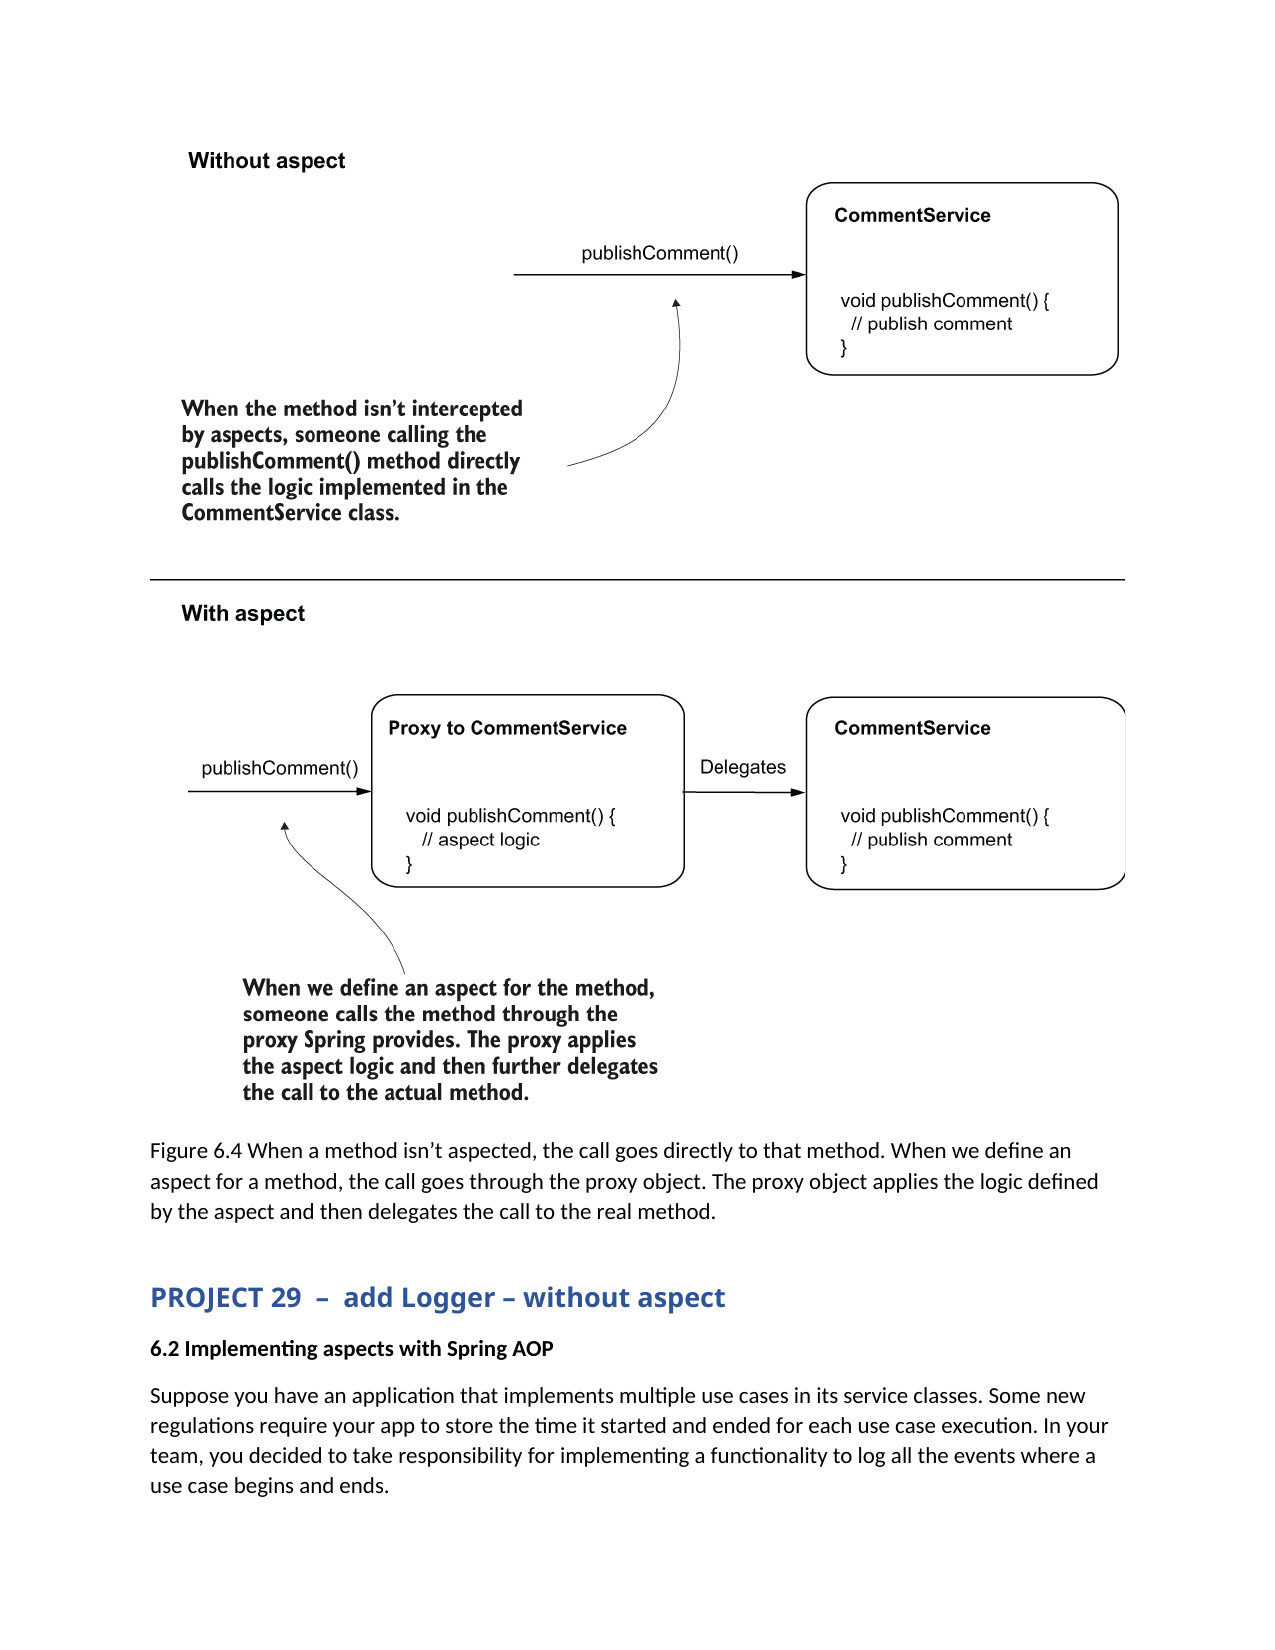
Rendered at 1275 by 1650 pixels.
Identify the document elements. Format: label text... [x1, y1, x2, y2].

picture [150, 150, 1125, 1105]
text PROJECT 29 – add Logger – without aspect [150, 1278, 1125, 1315]
text 6.2 Implementing aspects with Spring AOP [150, 1334, 1125, 1362]
text Suppose you have an application that implements multiple use cases in its service classes. Some new regulations require your app to store the time it started and ended for each use case execution. In your team, you decided to take responsibility for implementing a functionality to log all the events where a use case begins and ends. [150, 1381, 1125, 1499]
text Figure 6.4 When a method isn’t aspected, the call goes directly to that method. When we define an aspect for a method, the call goes through the proxy object. The proxy object applies the logic defined by the aspect and then delegates the call to the real method. [150, 1137, 1125, 1225]
